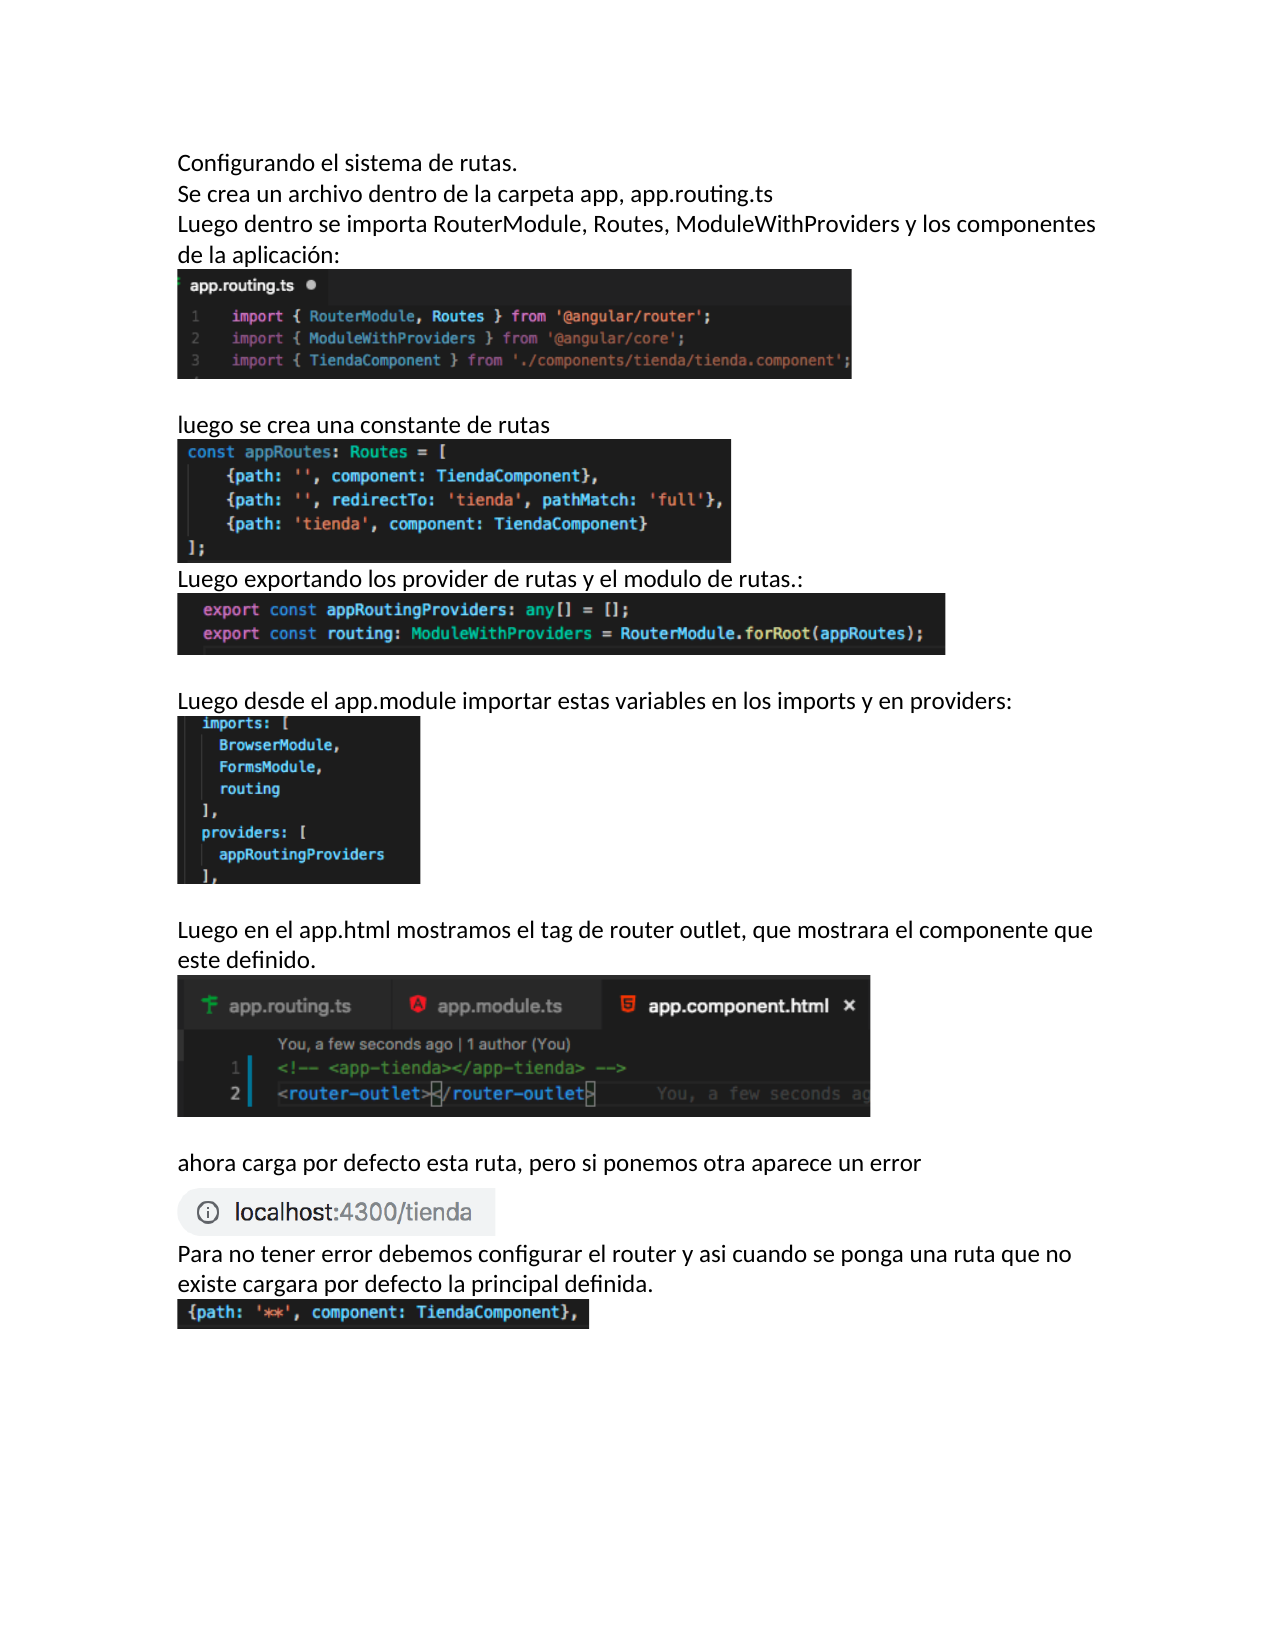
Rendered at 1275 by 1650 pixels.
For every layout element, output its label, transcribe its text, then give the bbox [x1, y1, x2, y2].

picture [177, 1299, 590, 1329]
picture [177, 716, 421, 884]
text Configurando el sistema de rutas. [177, 148, 1098, 178]
picture [177, 593, 946, 655]
text Luego dentro se importa RouterModule, Routes, ModuleWithProviders y los componentes de la aplicación: [177, 209, 1098, 270]
picture [177, 439, 732, 563]
picture [177, 269, 852, 379]
picture [177, 975, 871, 1117]
text Luego en el app.html mostramos el tag de router outlet, que mostrara el componente que este definido. [177, 914, 1098, 975]
text ahora carga por defecto esta ruta, pero si ponemos otra aparece un error [177, 1147, 1098, 1178]
text Para no tener error debemos configurar el router y asi cuando se ponga una ruta que no existe cargara por defecto la principal definida. [177, 1238, 1098, 1299]
text Se crea un archivo dentro de la carpeta app, app.routing.ts [177, 178, 1098, 209]
text Luego exportando los provider de rutas y el modulo de rutas.: [177, 563, 1098, 593]
text Luego desde el app.module importar estas variables en los imports y en providers: [177, 686, 1098, 716]
picture [177, 1177, 496, 1239]
